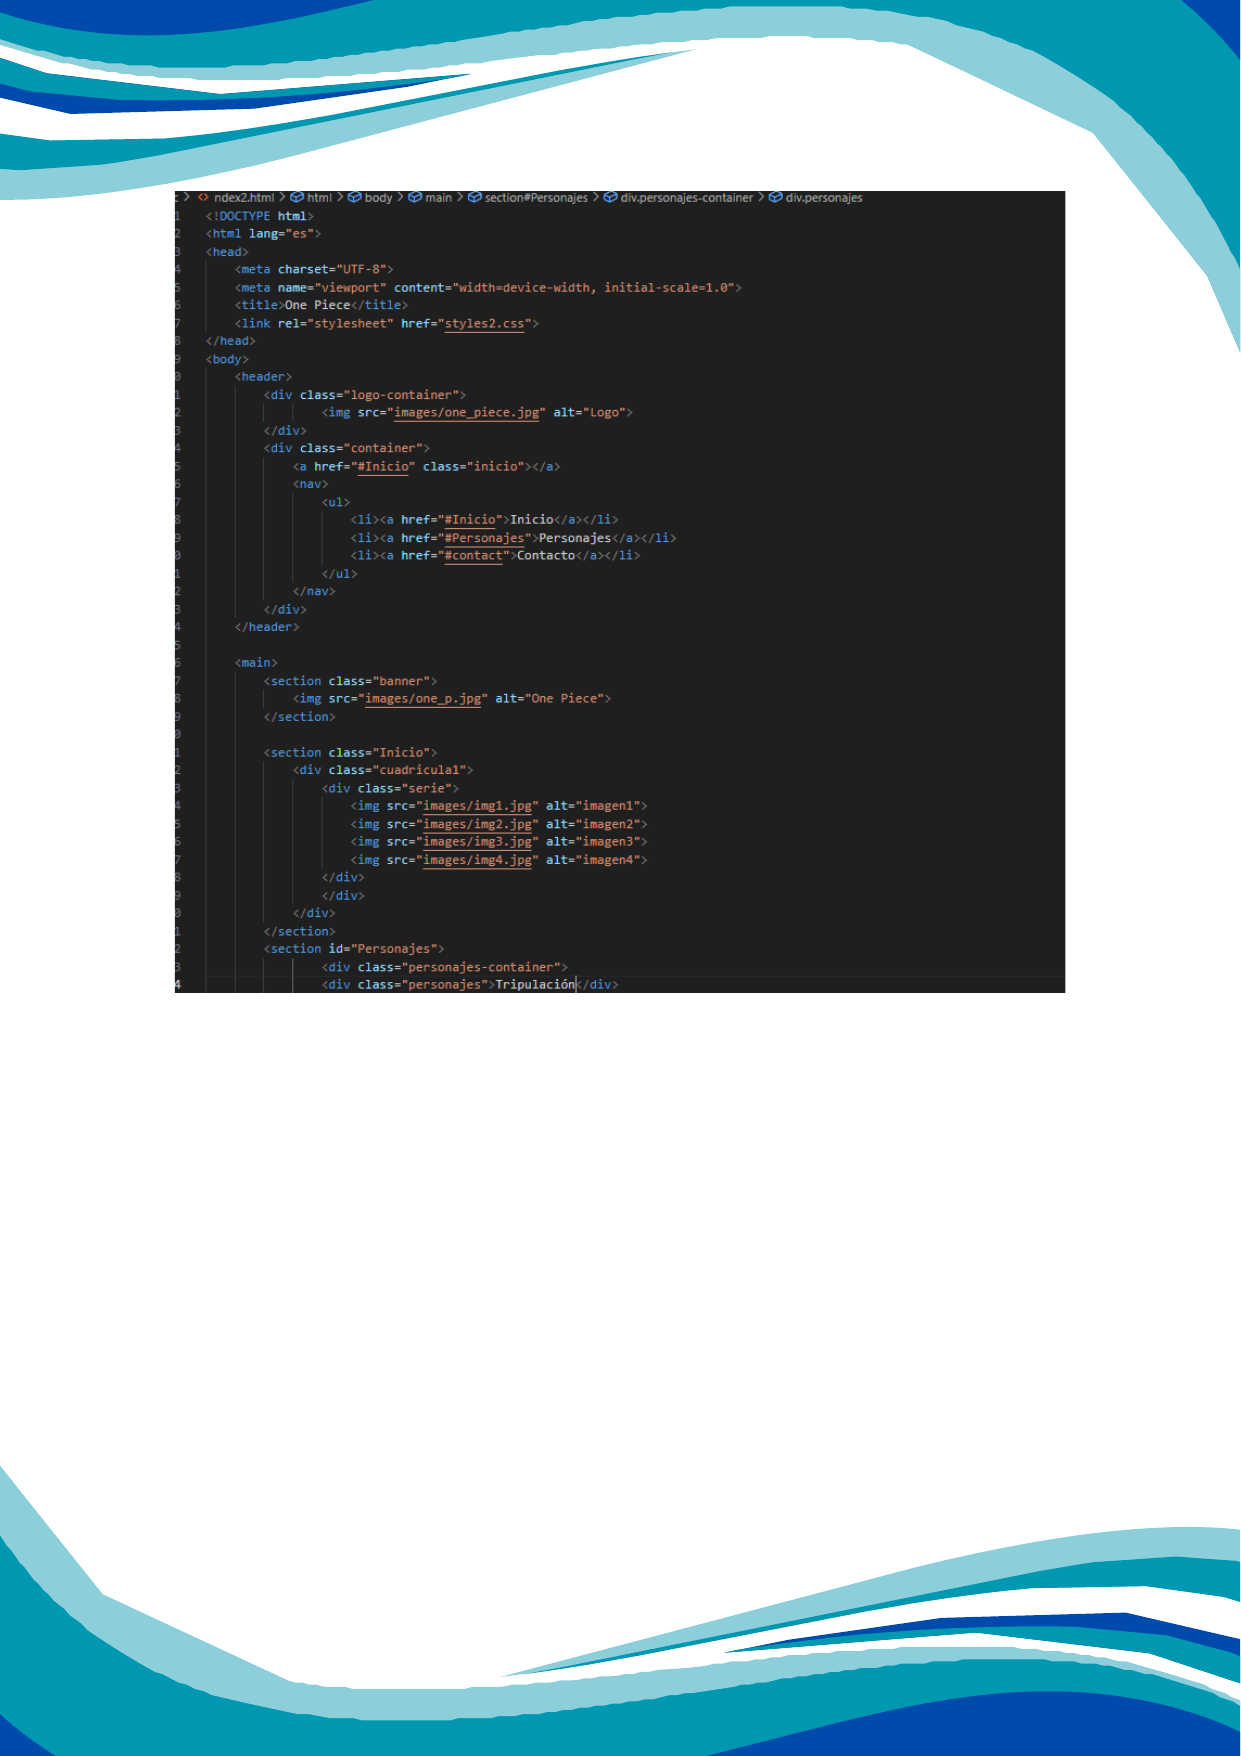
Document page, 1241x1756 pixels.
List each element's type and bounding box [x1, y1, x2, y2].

picture [174, 191, 1066, 993]
